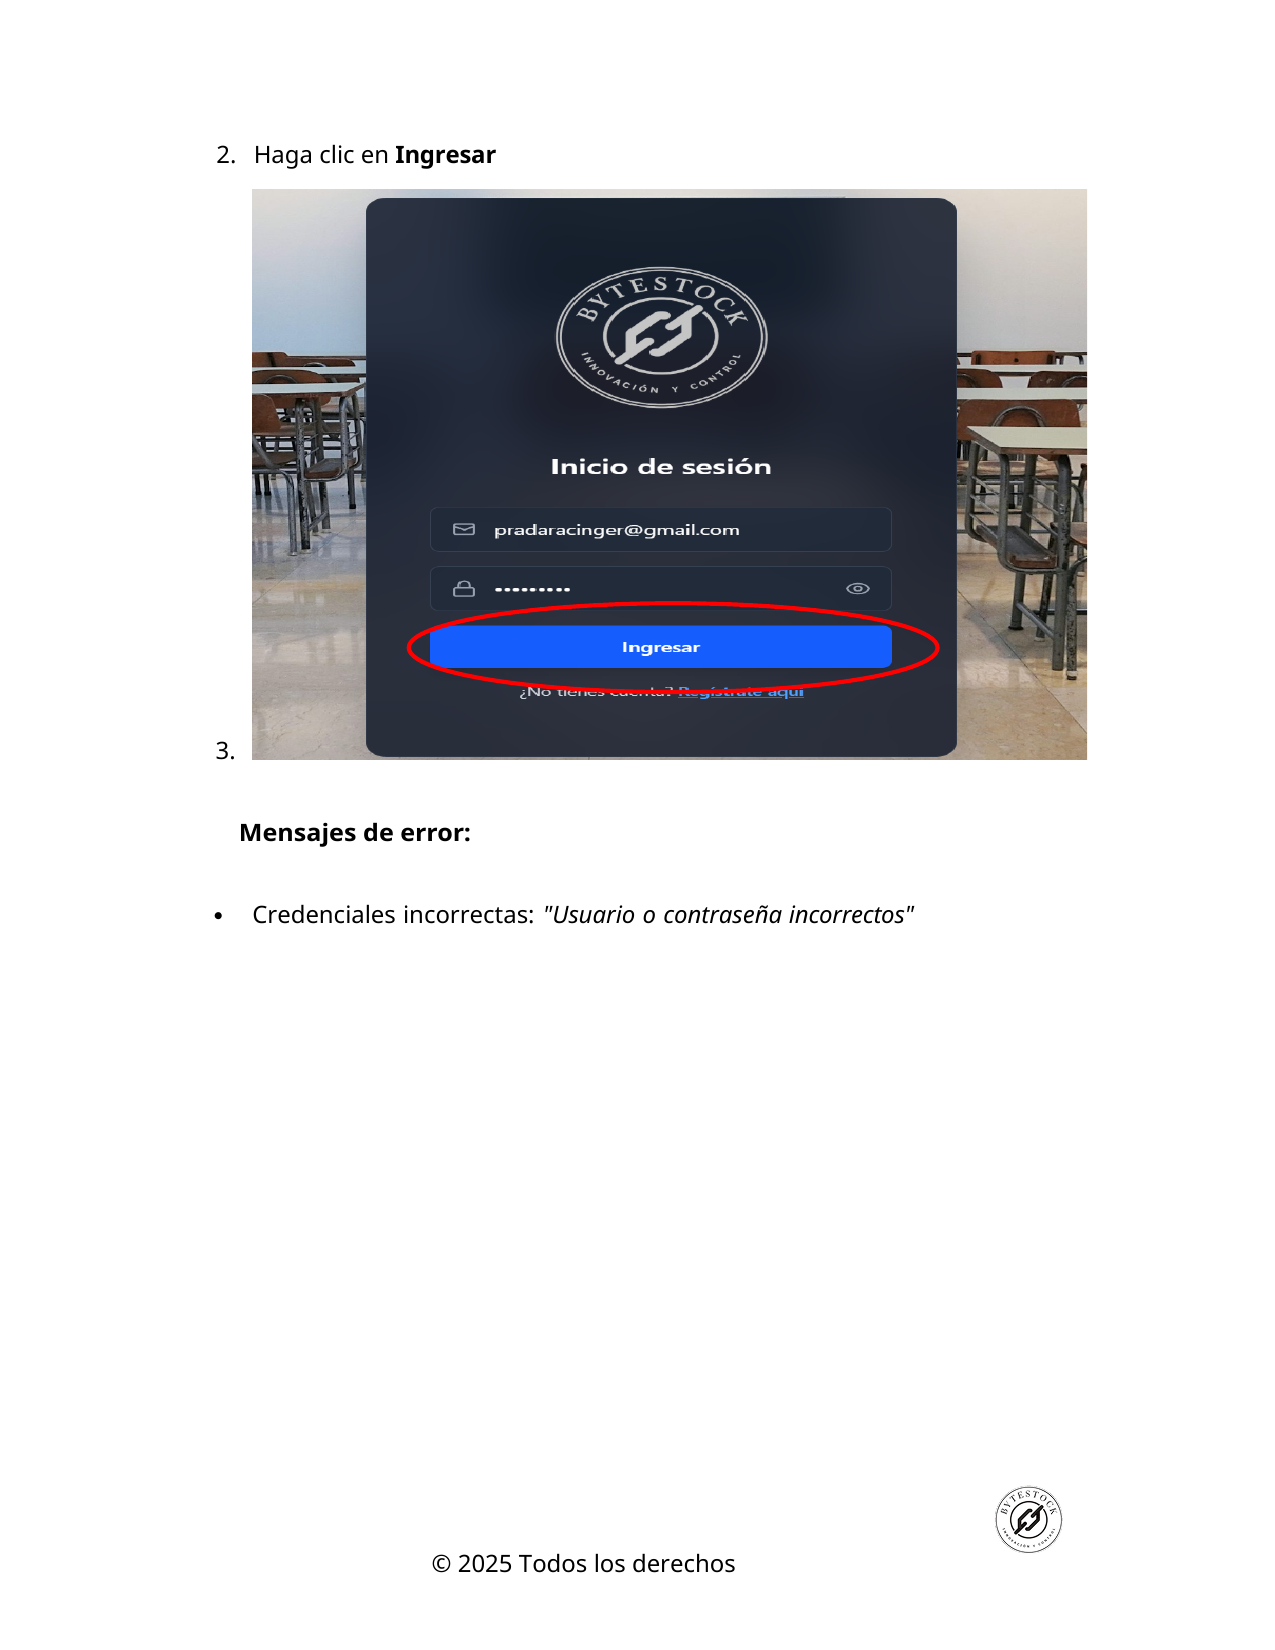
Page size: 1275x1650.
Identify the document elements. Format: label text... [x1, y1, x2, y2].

picture [252, 189, 1088, 760]
list Haga clic en Ingresar [216, 138, 1275, 171]
picture [994, 1485, 1063, 1554]
text Mensajes de error: [239, 816, 1275, 848]
list Credenciales incorrectas: "Usuario o contraseña incorrectos" [214, 898, 1275, 931]
